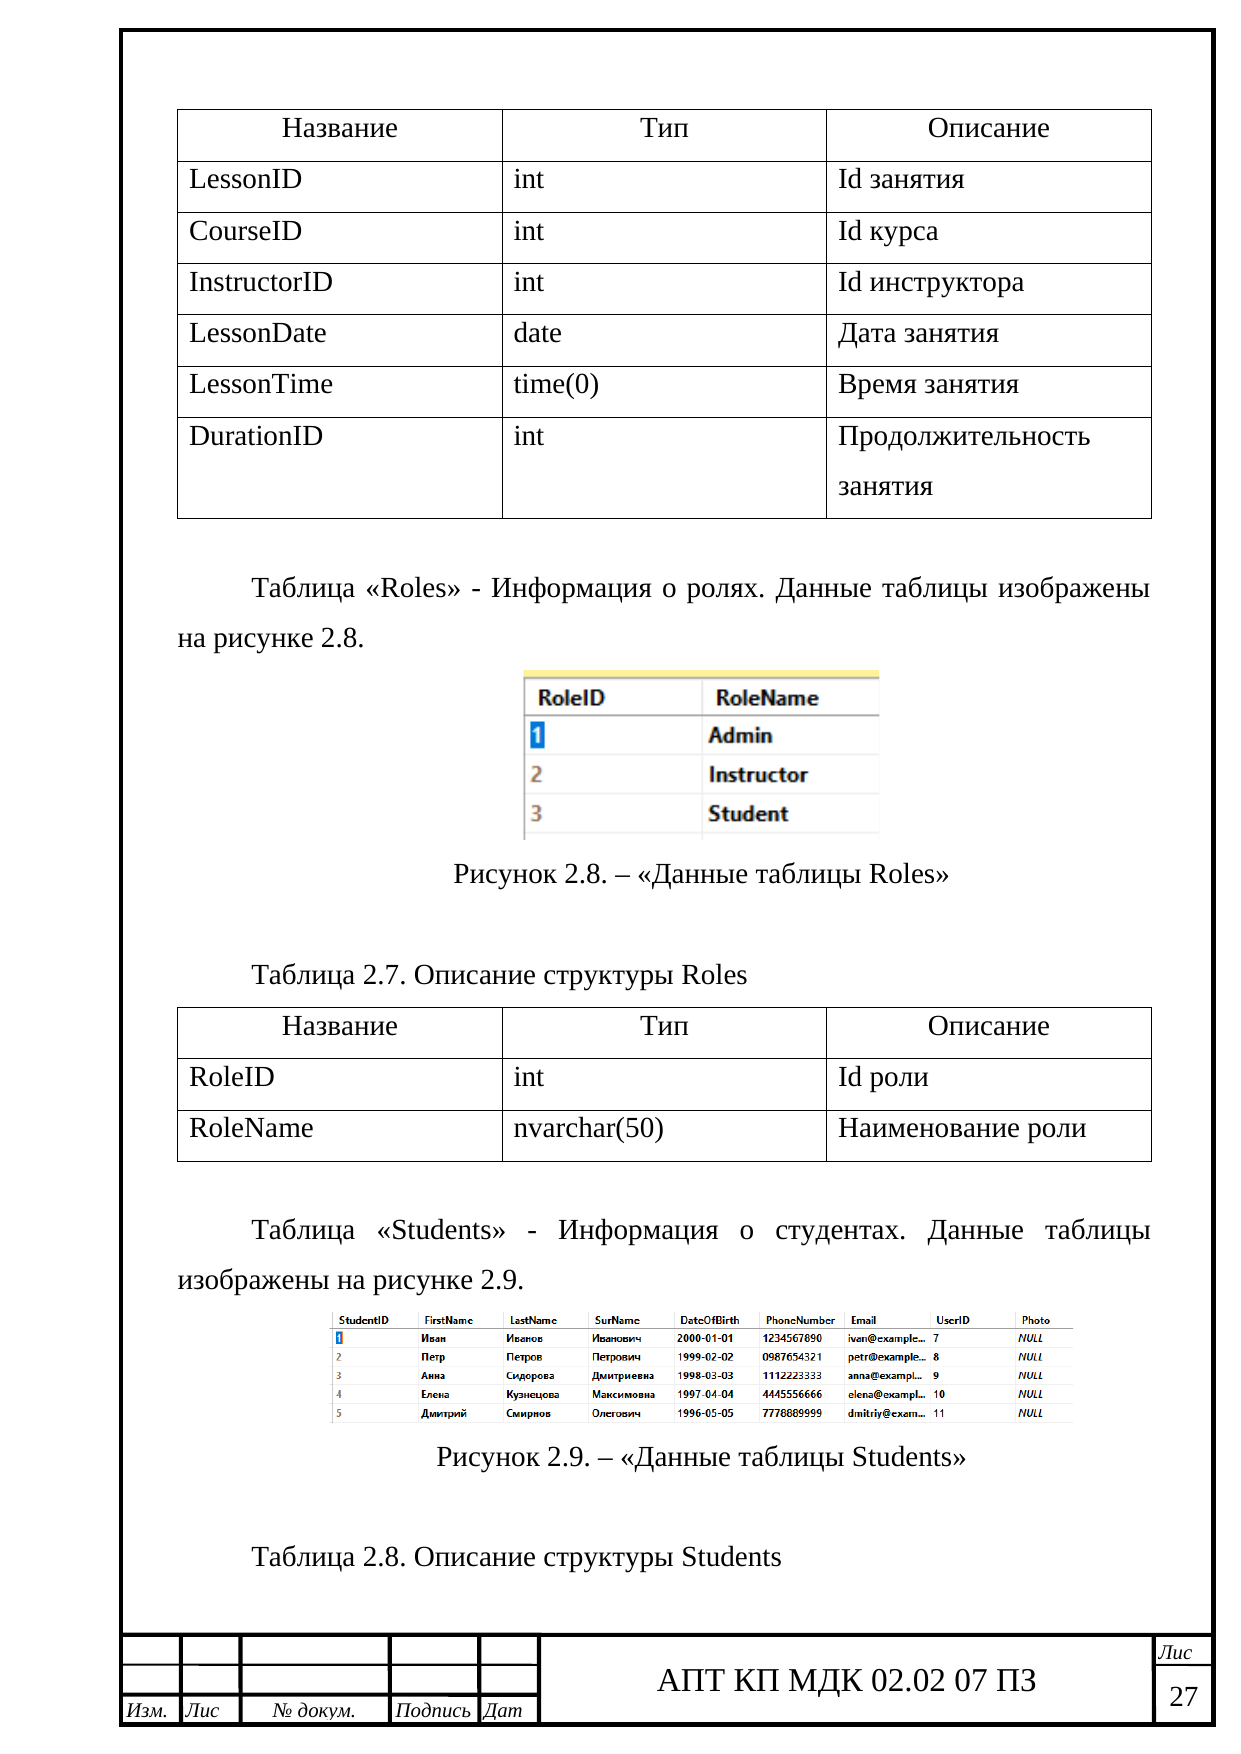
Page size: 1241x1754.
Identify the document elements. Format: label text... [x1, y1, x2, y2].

text Таблица 2.7. Описание структуры Roles [177, 957, 1152, 990]
table_cell Дата занятия [827, 315, 1151, 366]
table_cell Id курса [827, 213, 1151, 263]
table_cell int [503, 264, 826, 314]
table_cell CourseID [178, 213, 502, 263]
table_cell LessonTime [178, 367, 502, 417]
table_cell int [503, 1059, 826, 1109]
table_header Описание [827, 1008, 1151, 1058]
table_cell nvarchar(50) [503, 1111, 826, 1161]
picture [329, 1312, 1074, 1423]
text Рисунок 2.8. – «Данные таблицы Roles» [177, 856, 1152, 890]
table_cell InstructorID [178, 264, 502, 314]
text Таблица «Students» - Информация о студентах. Данные таблицы изображены на рисунке 2.9. [177, 1212, 1152, 1296]
text Таблица 2.8. Описание структуры Students [177, 1539, 1152, 1573]
table_cell LessonDate [178, 315, 502, 366]
table_cell int [503, 418, 826, 518]
text Рисунок 2.9. – «Данные таблицы Students» [177, 1439, 1152, 1472]
table_cell int [503, 213, 826, 263]
picture [523, 670, 880, 840]
table_header Название [178, 1008, 502, 1058]
table_cell Id роли [827, 1059, 1151, 1109]
table_cell LessonID [178, 162, 502, 212]
table_header Тип [503, 1008, 826, 1058]
table_cell Наименование роли [827, 1111, 1151, 1161]
table_cell Id занятия [827, 162, 1151, 212]
table_cell date [503, 315, 826, 366]
table_cell RoleName [178, 1111, 502, 1161]
table_cell int [503, 162, 826, 212]
table_header Тип [503, 110, 826, 161]
text Таблица «Roles» - Информация о ролях. Данные таблицы изображены на рисунке 2.8. [177, 570, 1152, 653]
table_cell time(0) [503, 367, 826, 417]
table_cell Id инструктора [827, 264, 1151, 314]
table_cell DurationID [178, 418, 502, 518]
table_header Описание [827, 110, 1151, 161]
table_cell Время занятия [827, 367, 1151, 417]
table_header Название [178, 110, 502, 161]
table_cell Продолжительность занятия [827, 418, 1151, 518]
table_cell RoleID [178, 1059, 502, 1109]
